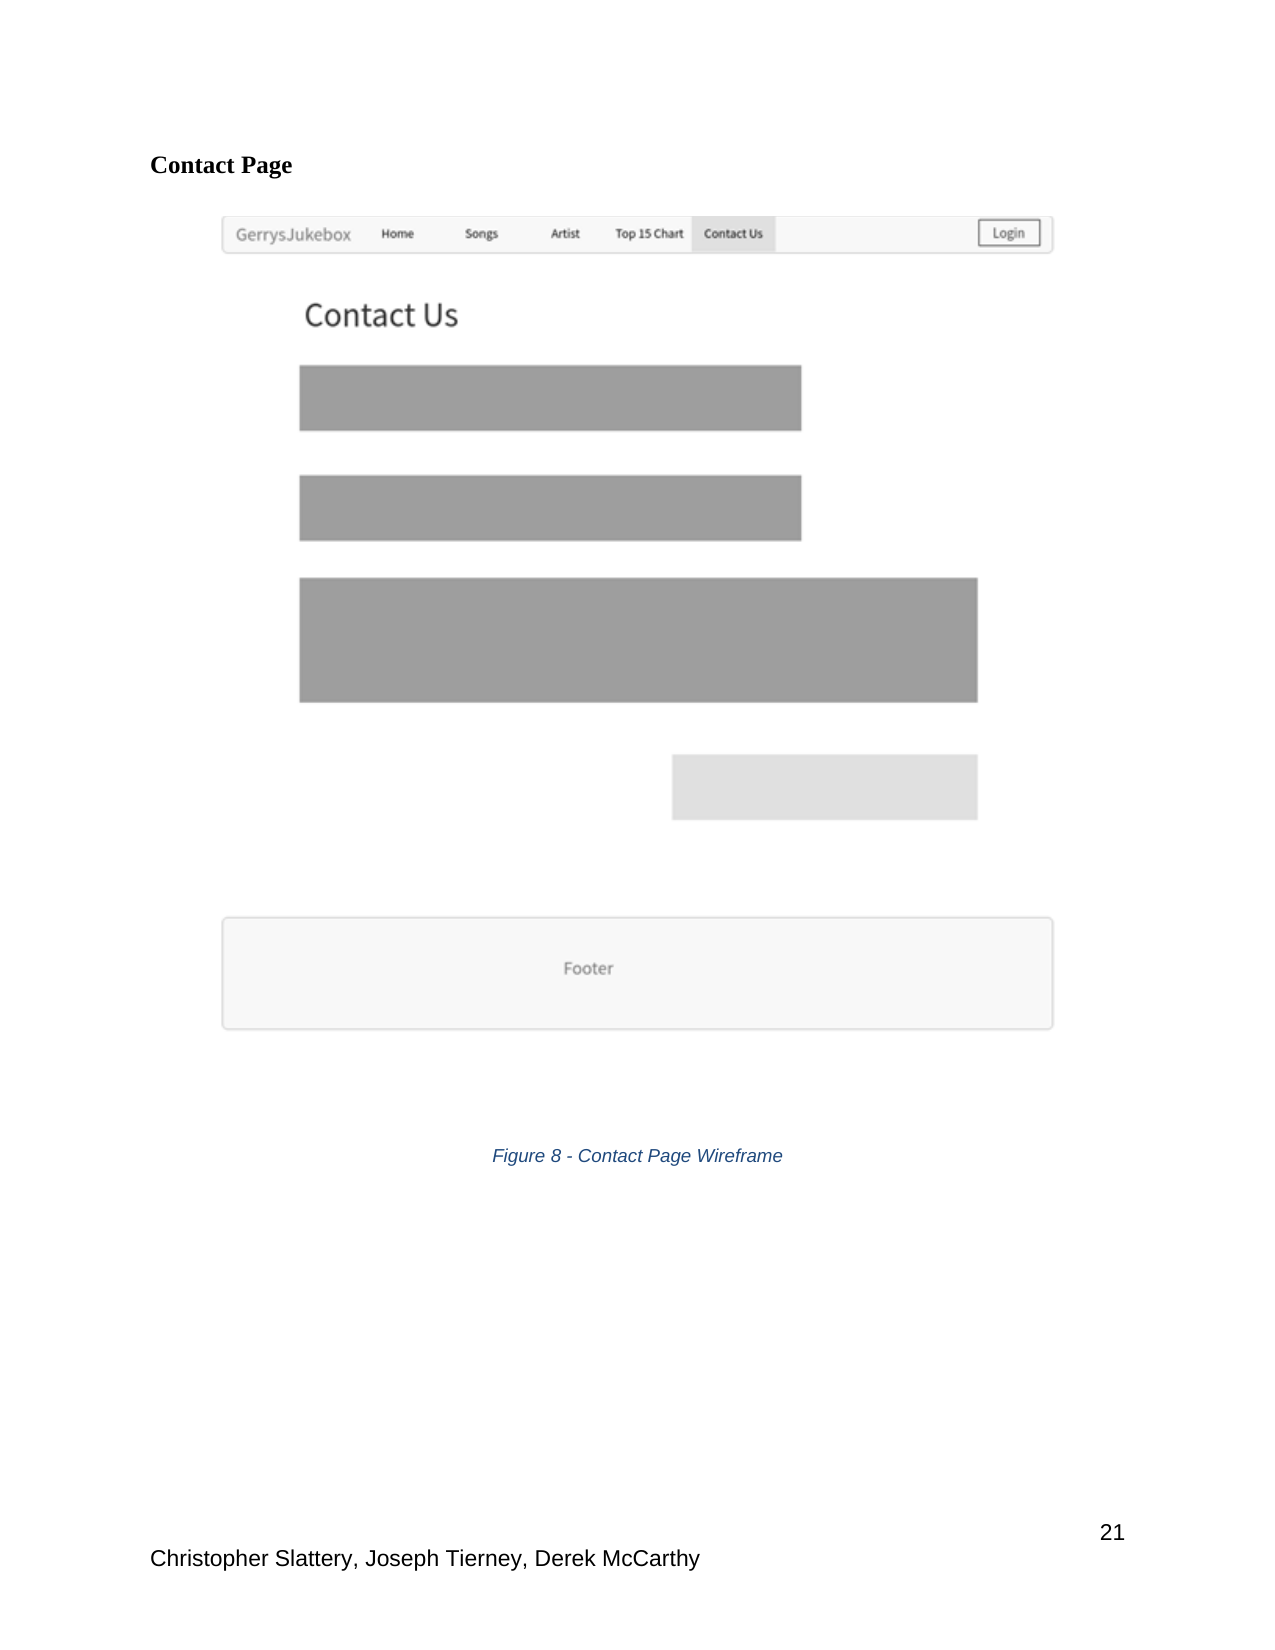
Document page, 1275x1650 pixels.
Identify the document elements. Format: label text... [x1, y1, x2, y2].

picture [167, 216, 1108, 1141]
text Contact Page [150, 150, 1125, 179]
